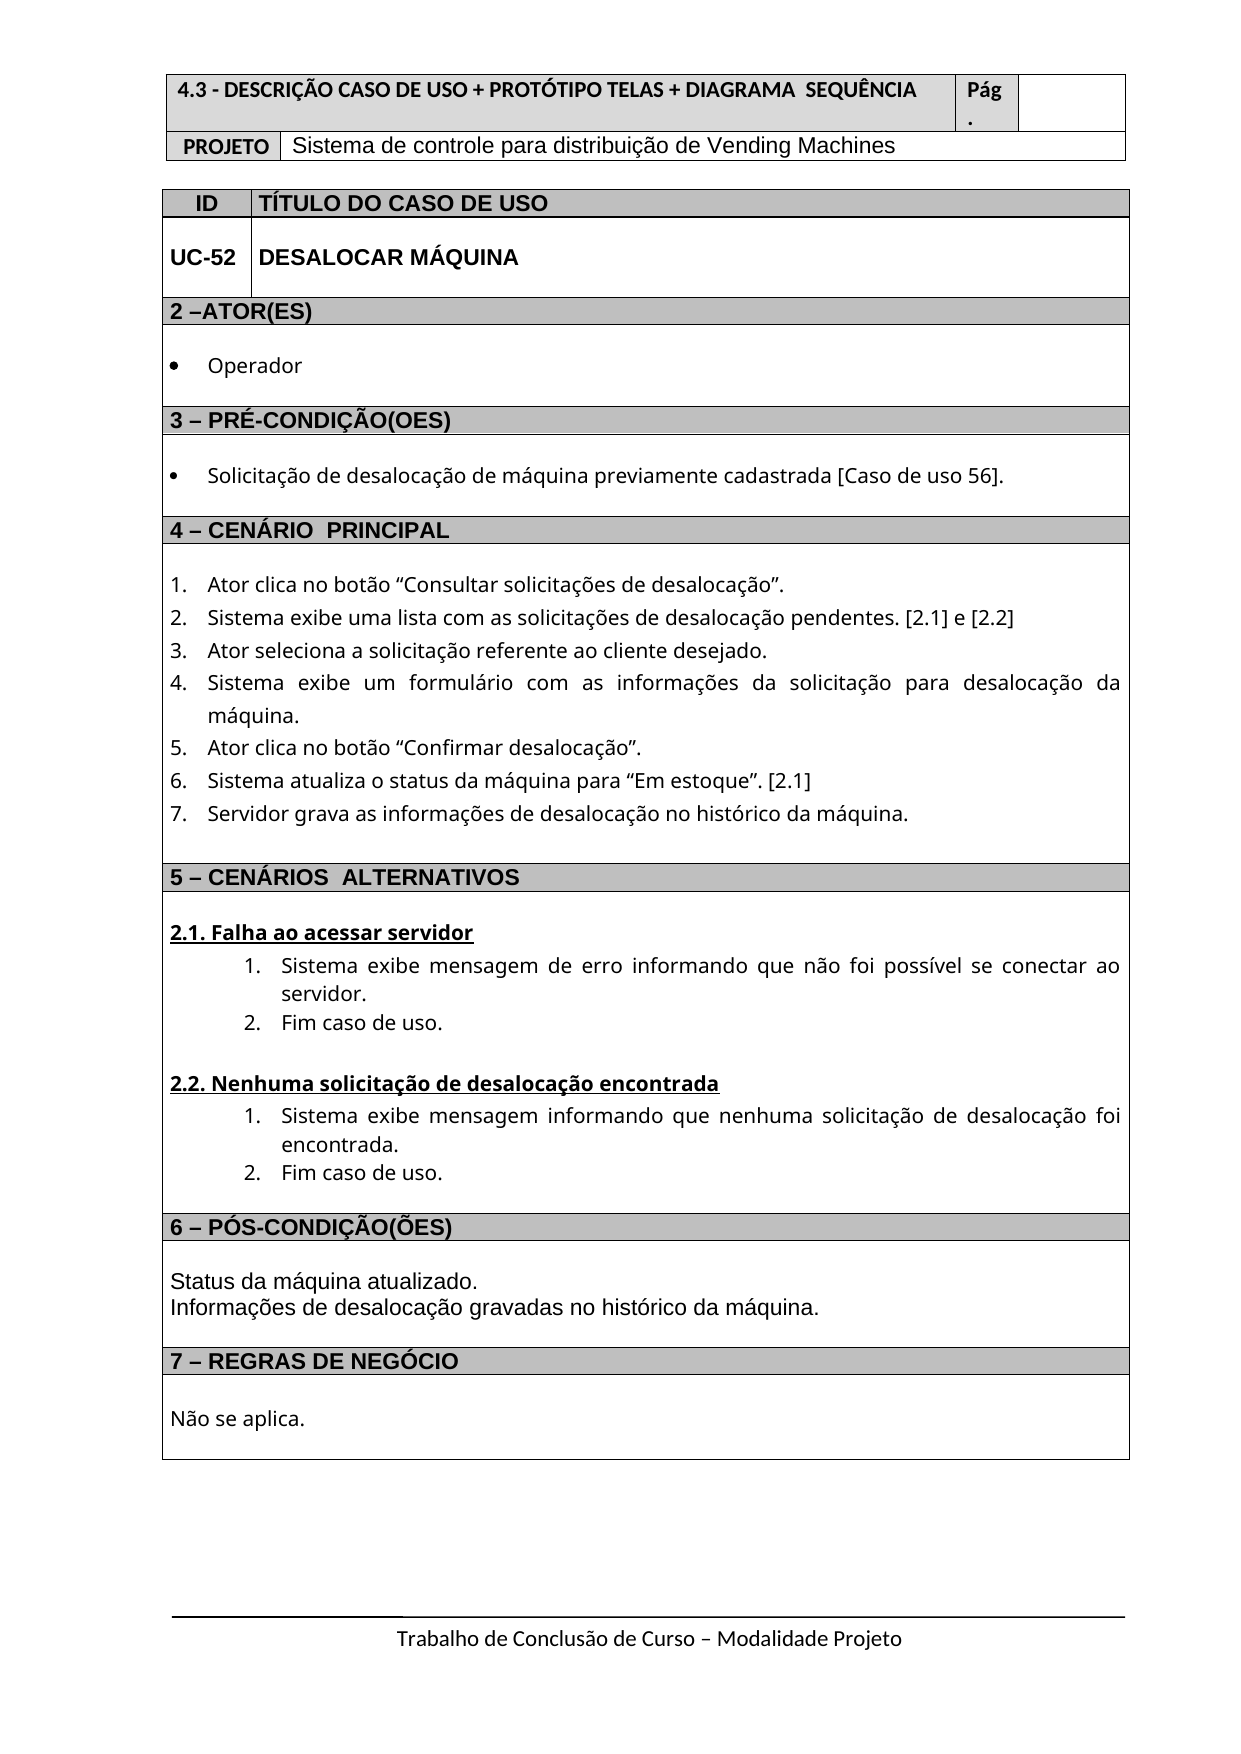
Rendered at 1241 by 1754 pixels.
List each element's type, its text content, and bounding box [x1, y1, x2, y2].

table_cell 5 – CENÁRIOS ALTERNATIVOS [163, 864, 1129, 891]
table_cell 7 – REGRAS DE NEGÓCIO [163, 1348, 1129, 1374]
table_cell Solicitação de desalocação de máquina previamente cadastrada [Caso de uso 56]. [163, 435, 1129, 516]
table_cell Operador [163, 325, 1129, 406]
table_cell 2.1. Falha ao acessar servidor Sistema exibe mensagem de erro informando que não foi possível se conectar ao servidor. Fim caso de uso. 2.2. Nenhuma solicitação de desalocação encontrada Sistema exibe mensagem informando que nenhuma solicitação de desalocação foi encontrada. Fim caso de uso. [163, 892, 1129, 1213]
table_cell 2 –ATOR(ES) [163, 298, 1129, 324]
table_cell 3 – PRÉ-CONDIÇÃO(OES) [163, 407, 1129, 433]
table_cell Não se aplica. [163, 1375, 1129, 1458]
table_cell Status da máquina atualizado. Informações de desalocação gravadas no histórico da máquina. [163, 1241, 1129, 1347]
table_header TÍTULO DO CASO DE USO [252, 190, 1129, 216]
table_cell DESALOCAR MÁQUINA [252, 218, 1129, 297]
table_cell UC-52 [163, 218, 251, 297]
table_cell 6 – PÓS-CONDIÇÃO(ÕES) [163, 1214, 1129, 1240]
table_cell Ator clica no botão “Consultar solicitações de desalocação”. Sistema exibe uma lista com as solicitações de desalocação pendentes. [2.1] e [2.2] Ator seleciona a solicitação referente ao cliente desejado. Sistema exibe um formulário com as informações da solicitação para desalocação da máquina. Ator clica no botão “Confirmar desalocação”. Sistema atualiza o status da máquina para “Em estoque”. [2.1] Servidor grava as informações de desalocação no histórico da máquina. [163, 544, 1129, 863]
table_header ID [163, 190, 251, 216]
table_cell 4 – CENÁRIO PRINCIPAL [163, 517, 1129, 543]
